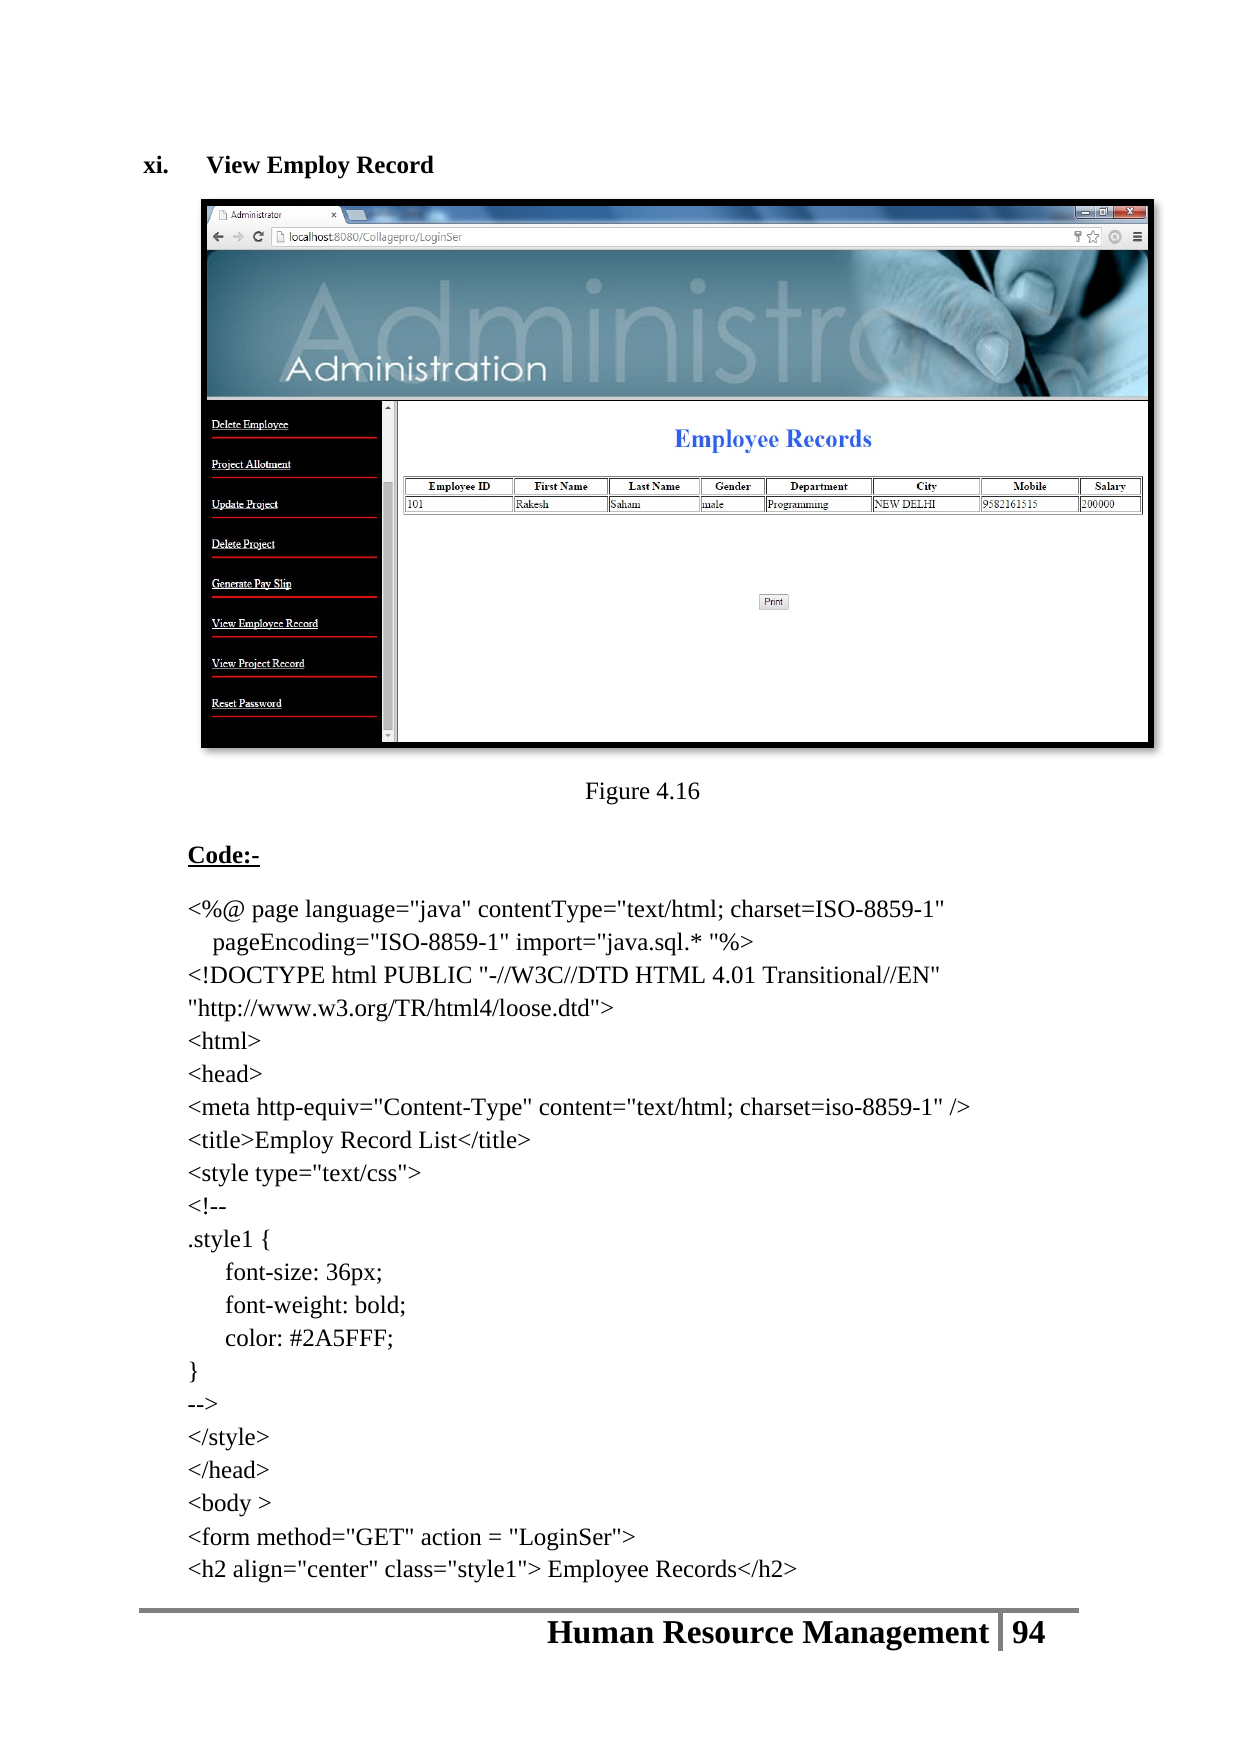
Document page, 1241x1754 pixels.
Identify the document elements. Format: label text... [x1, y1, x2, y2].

text pageEncoding="ISO-8859-1" import="java.sql.* "%> [187, 927, 1090, 956]
text <!-- [187, 1191, 1090, 1220]
text font-size: 36px; [187, 1257, 1090, 1286]
text <h2 align="center" class="style1"> Employee Records</h2> [187, 1554, 1090, 1583]
text <meta http-equiv="Content-Type" content="text/html; charset=iso-8859-1" /> [187, 1092, 1090, 1121]
text <!DOCTYPE html PUBLIC "-//W3C//DTD HTML 4.01 Transitional//EN" "http://www.w3.org/TR/html4/loose.dtd"> [187, 960, 1090, 1022]
text .style1 { [187, 1224, 1090, 1253]
picture [207, 206, 1148, 742]
text <title>Employ Record List</title> [187, 1125, 1090, 1154]
text </style> [187, 1422, 1090, 1451]
text <form method="GET" action = "LoginSer"> [187, 1522, 1090, 1550]
text <body > [187, 1488, 1090, 1517]
text <html> [187, 1026, 1090, 1055]
text </head> [187, 1456, 1090, 1484]
text Code:- [187, 840, 1090, 869]
text <%@ page language="java" contentType="text/html; charset=ISO-8859-1" [187, 894, 1090, 923]
text <head> [187, 1059, 1090, 1088]
list View Employ Record [169, 150, 1090, 179]
text <style type="text/css"> [187, 1158, 1090, 1187]
text font-weight: bold; [187, 1290, 1090, 1319]
text --> [187, 1389, 1090, 1418]
text } [187, 1356, 1090, 1385]
text color: #2A5FFF; [187, 1323, 1090, 1352]
